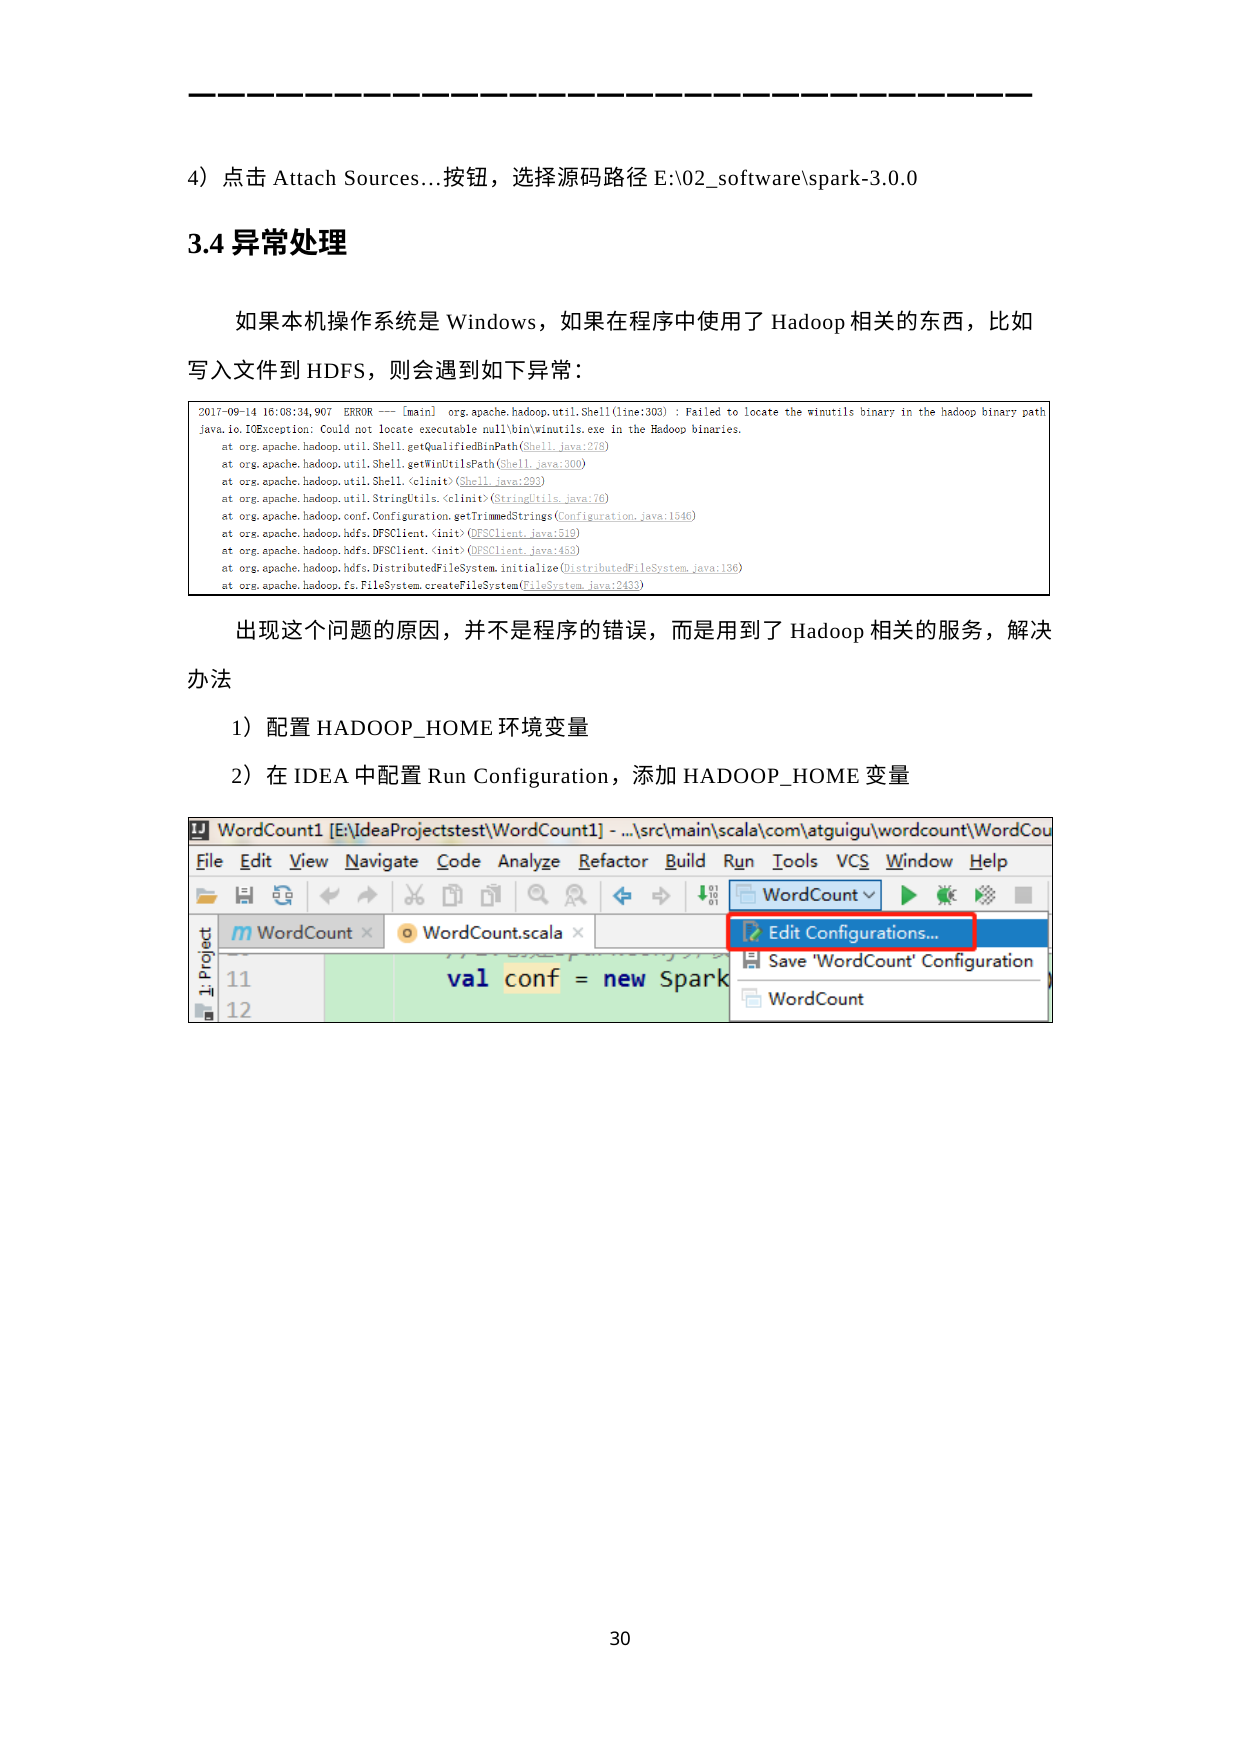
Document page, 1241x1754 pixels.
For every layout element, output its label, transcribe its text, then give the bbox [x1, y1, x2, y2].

subtitle 3.4 异常处理 [187, 208, 1053, 273]
text 4）点击Attach Sources…按钮，选择源码路径E:\02_software\spark-3.0.0 [187, 160, 1053, 192]
text 出现这个问题的原因，并不是程序的错误，而是用到了Hadoop相关的服务，解决办法 [187, 613, 1053, 694]
text 1）配置HADOOP_HOME环境变量 [187, 710, 1053, 742]
text 如果本机操作系统是Windows，如果在程序中使用了Hadoop相关的东西，比如写入文件到HDFS，则会遇到如下异常： [187, 303, 1053, 385]
picture [189, 402, 1049, 594]
text 2）在IDEA中配置Run Configuration，添加HADOOP_HOME变量 [187, 758, 1053, 791]
picture [189, 818, 1052, 1022]
